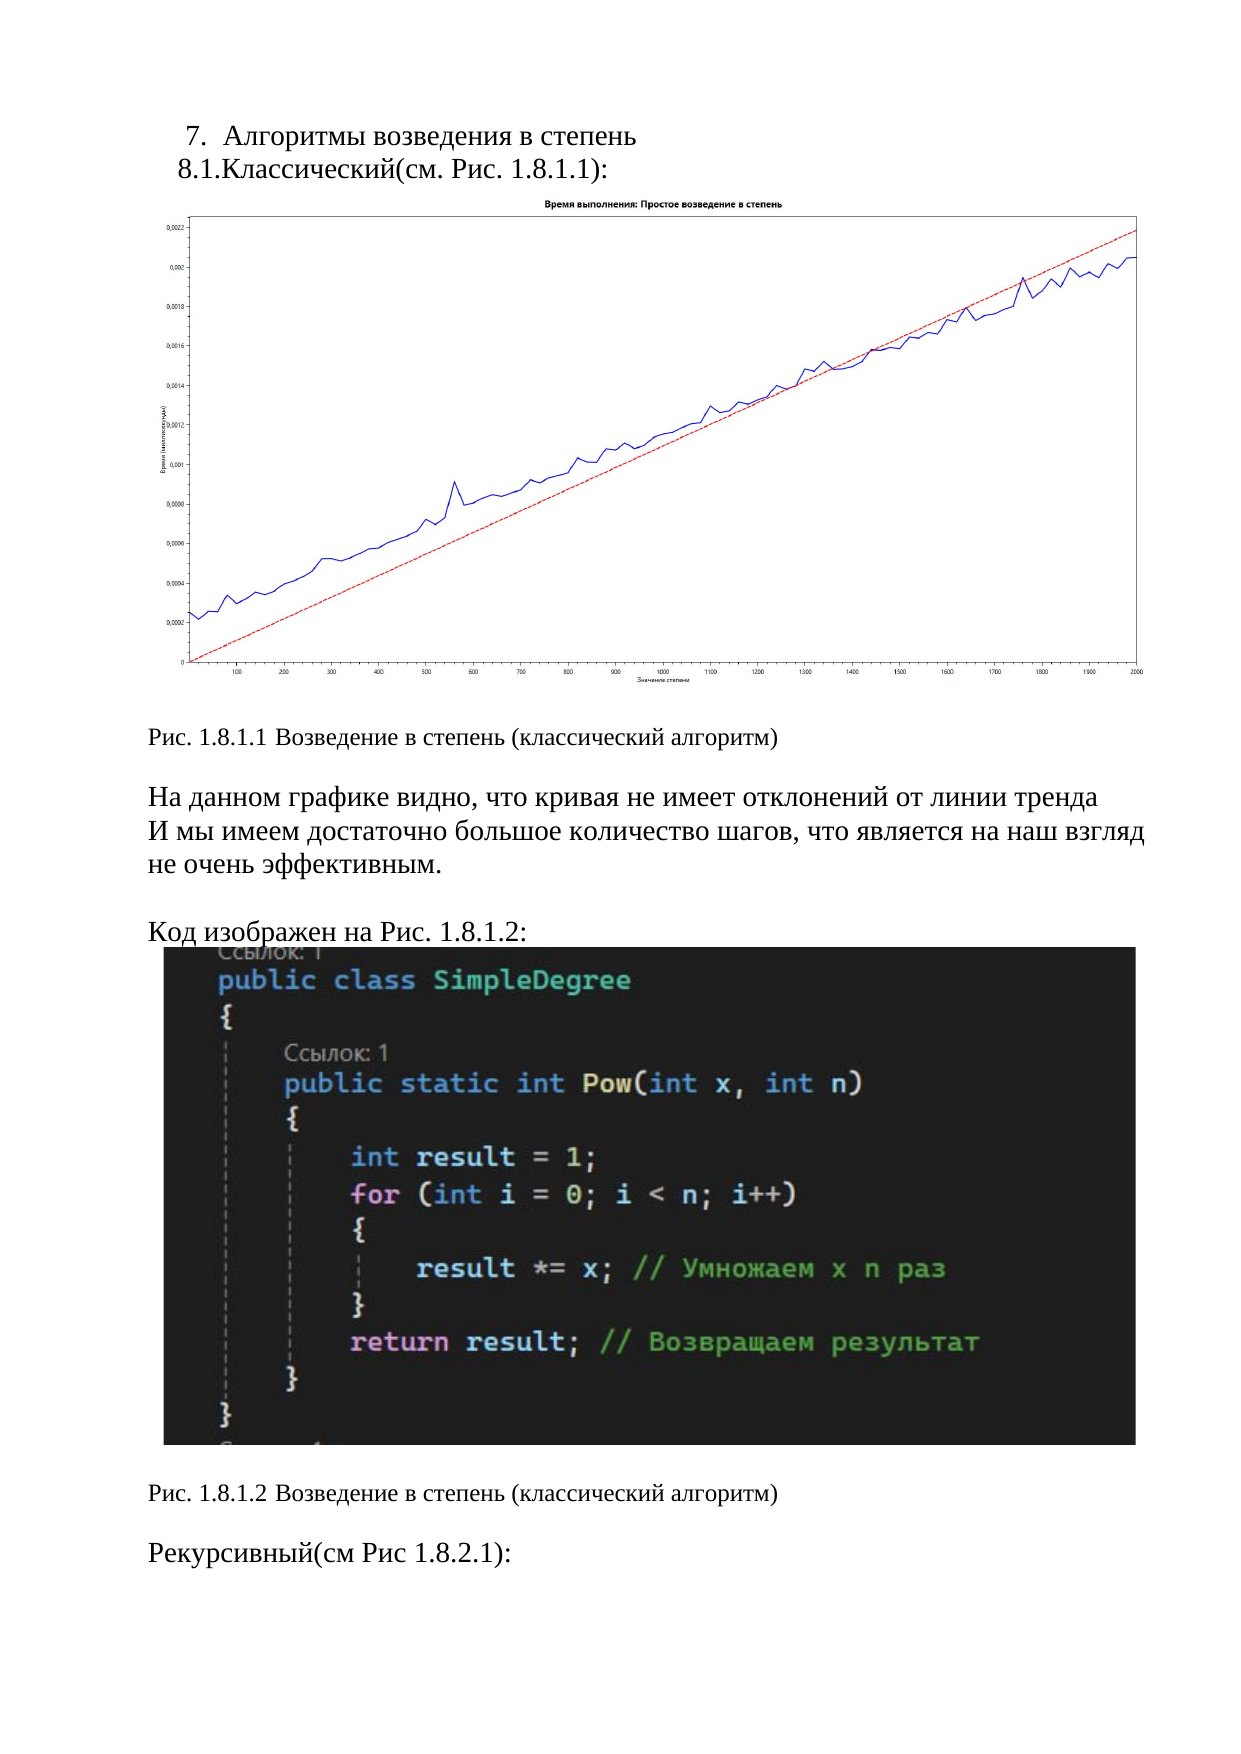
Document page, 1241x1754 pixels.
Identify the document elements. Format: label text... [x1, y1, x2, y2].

text На данном графике видно, что кривая не имеет отклонений от линии тренда [148, 779, 1152, 813]
picture [163, 947, 1136, 1445]
text И мы имеем достаточно большое количество шагов, что является на наш взгляд не очень эффективным. [148, 813, 1152, 880]
text Код изображен на Рис. 1.8.1.2: [148, 914, 1152, 947]
picture [147, 185, 1152, 689]
text Рис. 1.8.1.2 Возведение в степень (классический алгоритм) [148, 1478, 1152, 1507]
list Алгоритмы возведения в степень [185, 118, 1152, 152]
text Рис. 1.8.1.1 Возведение в степень (классический алгоритм) [148, 722, 1152, 751]
list 8.1.Классический(см. Рис. 1.8.1.1): [177, 152, 1152, 185]
text Рекурсивный(см Рис 1.8.2.1): [148, 1535, 1152, 1569]
